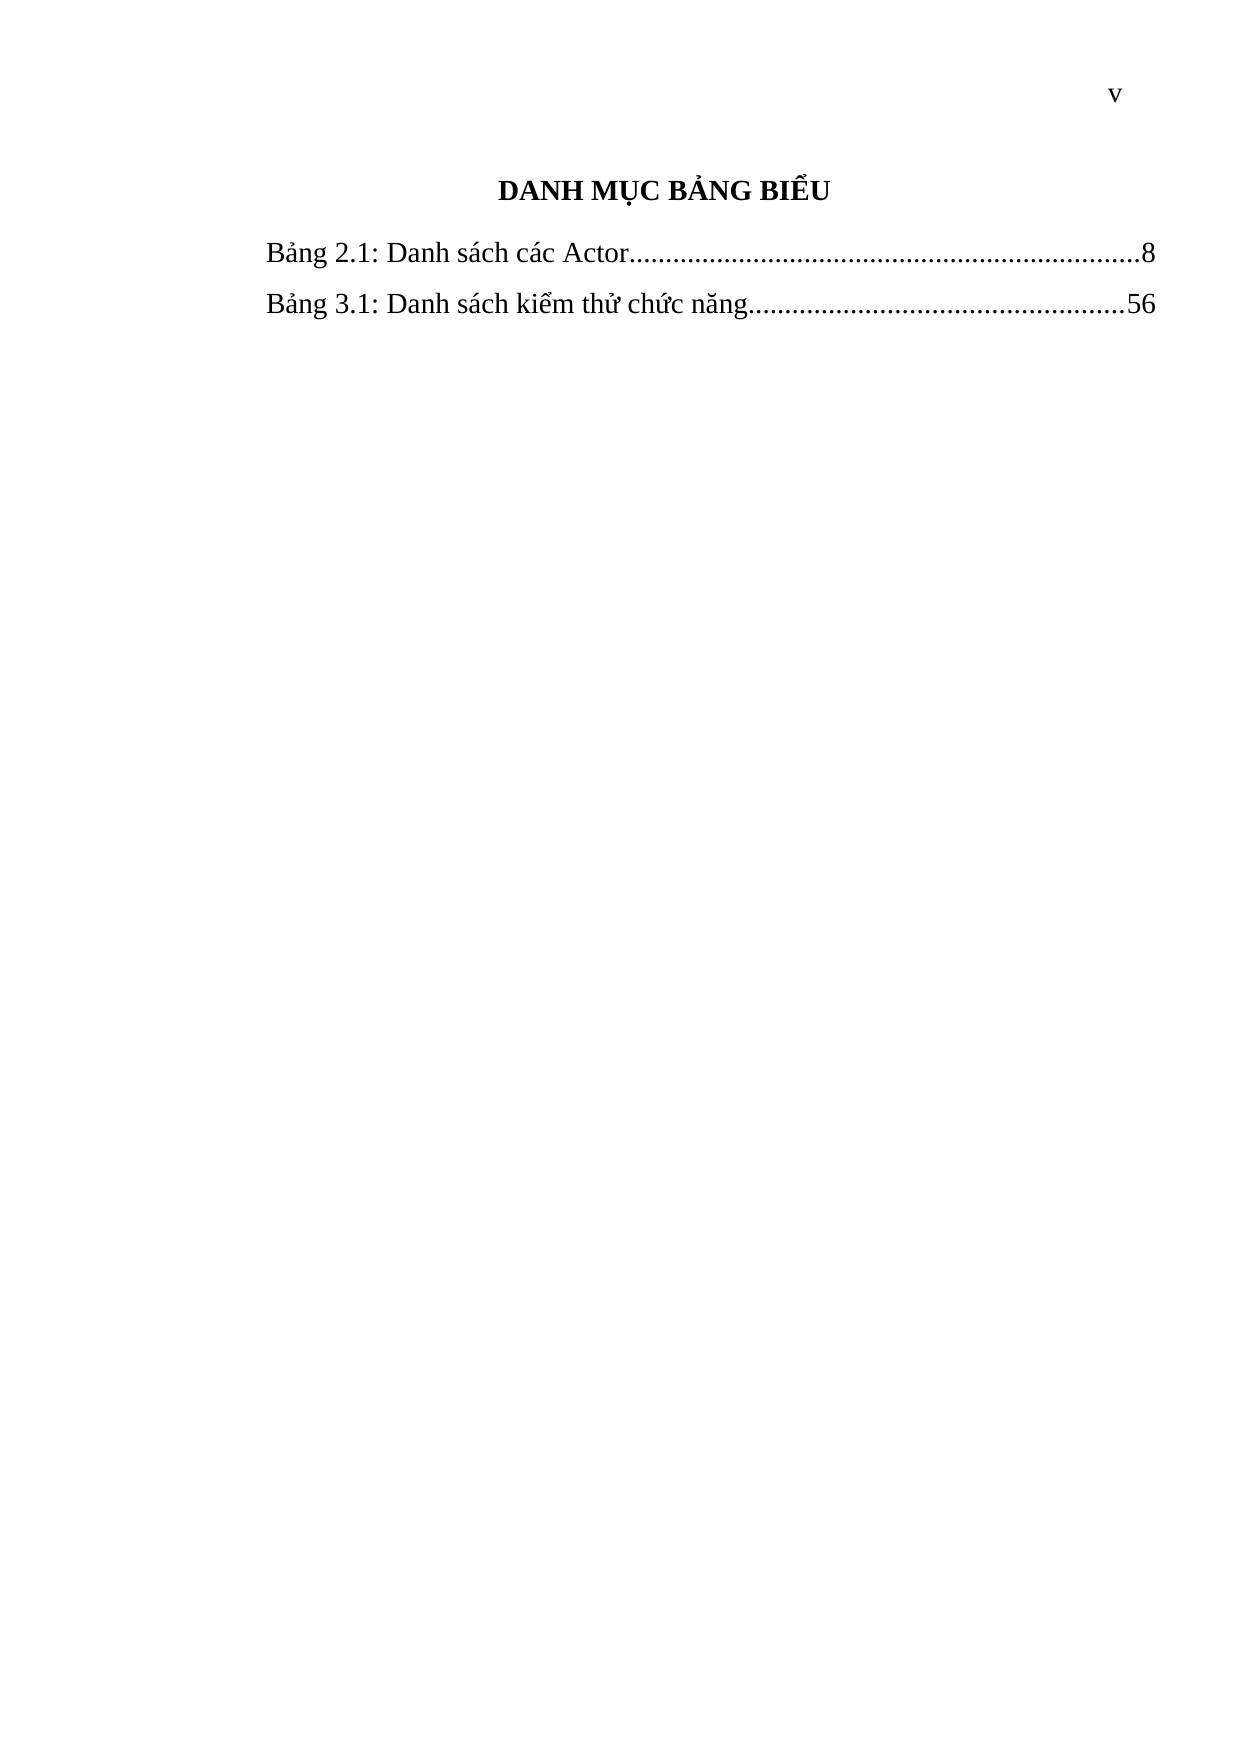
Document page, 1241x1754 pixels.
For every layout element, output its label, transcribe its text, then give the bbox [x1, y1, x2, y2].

text Bảng 2.1: Danh sách các Actor 8 [207, 236, 1122, 269]
text Bảng 3.1: Danh sách kiểm thử chức năng 56 [207, 286, 1122, 319]
text DANH MỤC BẢNG BIỂU [207, 173, 1122, 206]
